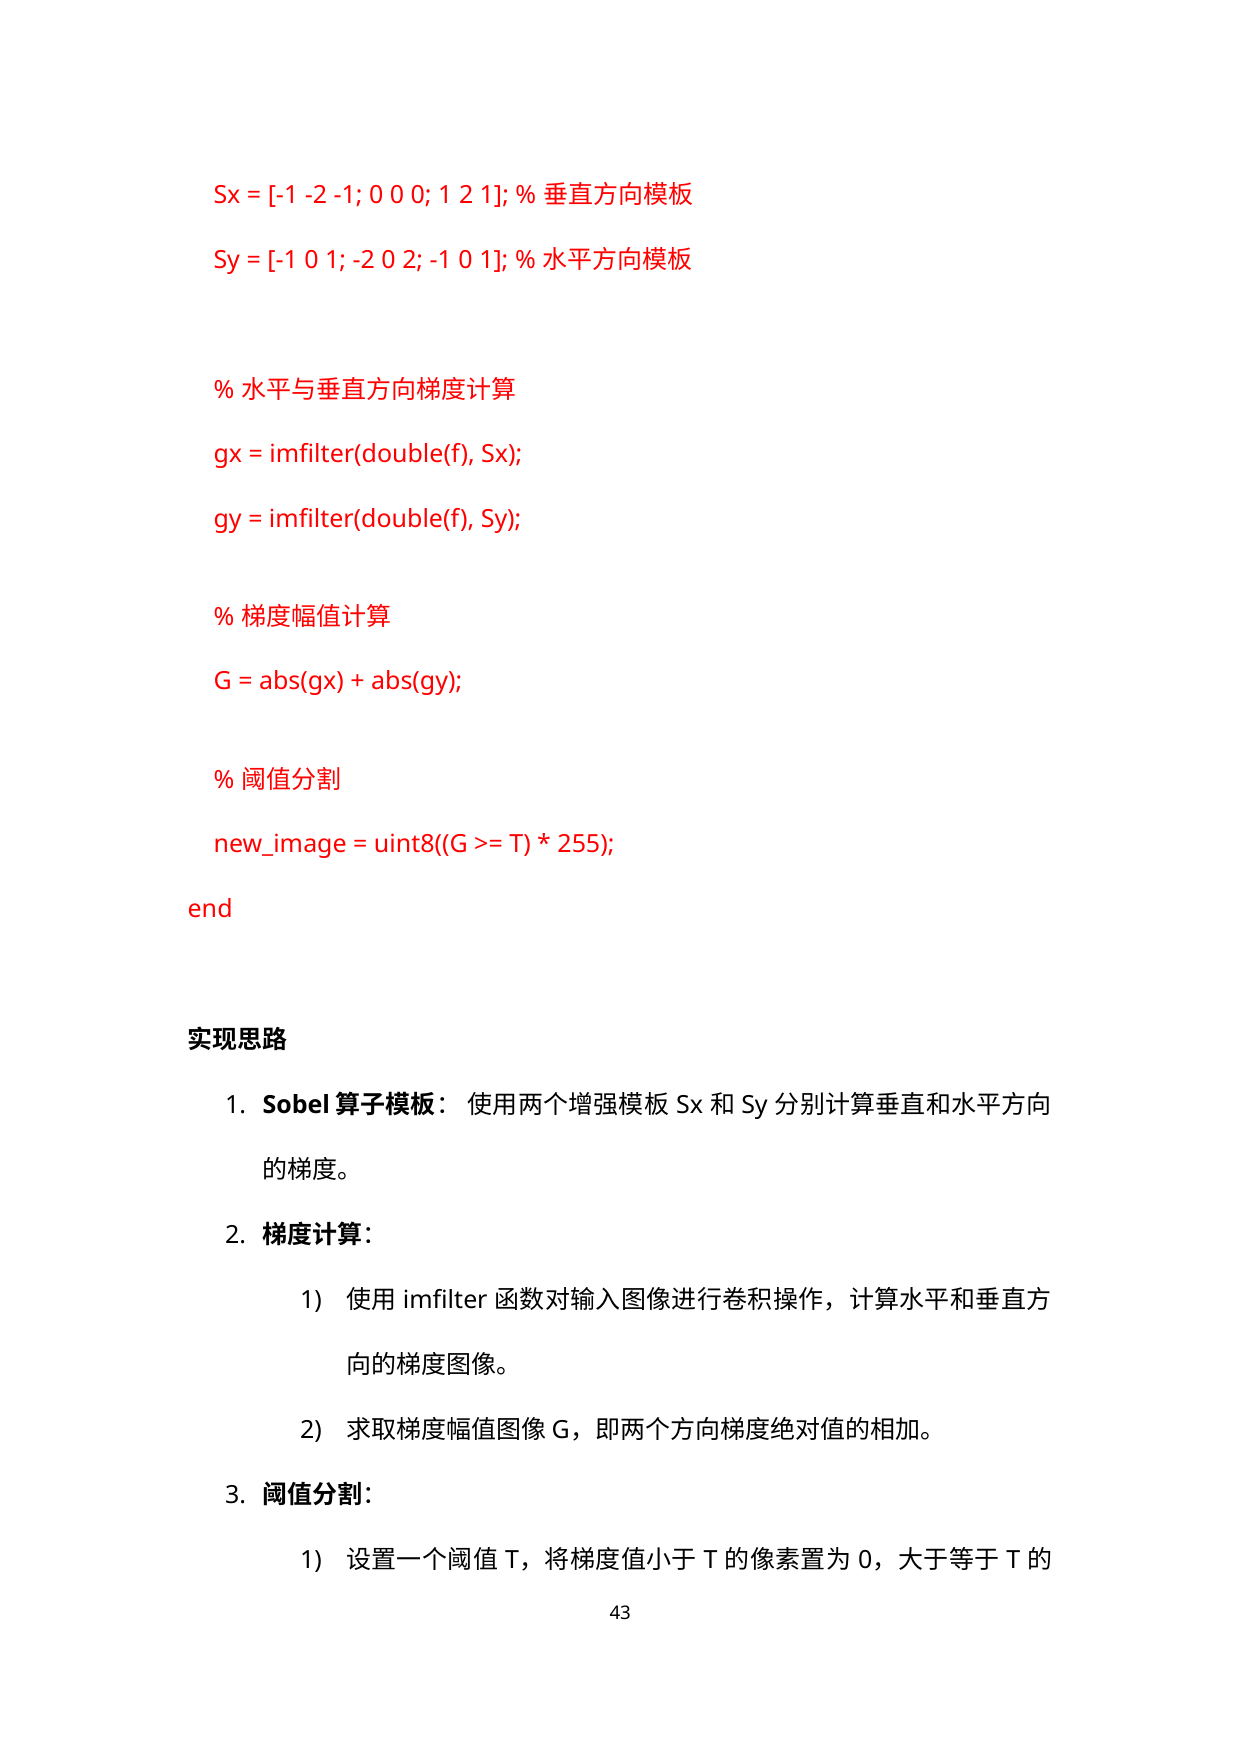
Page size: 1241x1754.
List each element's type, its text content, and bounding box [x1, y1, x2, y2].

text end [187, 875, 1053, 940]
text G = abs(gx) + abs(gy); [187, 647, 1053, 712]
list 阈值分割： [225, 1460, 1053, 1525]
text % 水平与垂直方向梯度计算 [187, 355, 1053, 420]
text new_image = uint8((G >= T) * 255); [187, 810, 1053, 875]
text Sy = [-1 0 1; -2 0 2; -1 0 1]; % 水平方向模板 [187, 225, 1053, 290]
list Sobel算子模板： 使用两个增强模板 Sx 和 Sy 分别计算垂直和水平方向的梯度。 [225, 1070, 1053, 1200]
text gy = imfilter(double(f), Sy); [187, 485, 1053, 550]
list 梯度计算： [225, 1200, 1053, 1265]
text 实现思路 [187, 1005, 1053, 1070]
text Sx = [-1 -2 -1; 0 0 0; 1 2 1]; % 垂直方向模板 [187, 160, 1053, 225]
text gx = imfilter(double(f), Sx); [187, 420, 1053, 485]
text % 梯度幅值计算 [187, 582, 1053, 647]
list 求取梯度幅值图像 G，即两个方向梯度绝对值的相加。 [300, 1395, 1053, 1460]
list 使用 imfilter 函数对输入图像进行卷积操作，计算水平和垂直方向的梯度图像。 [300, 1265, 1053, 1395]
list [300, 1525, 1053, 1590]
text % 阈值分割 [187, 745, 1053, 810]
